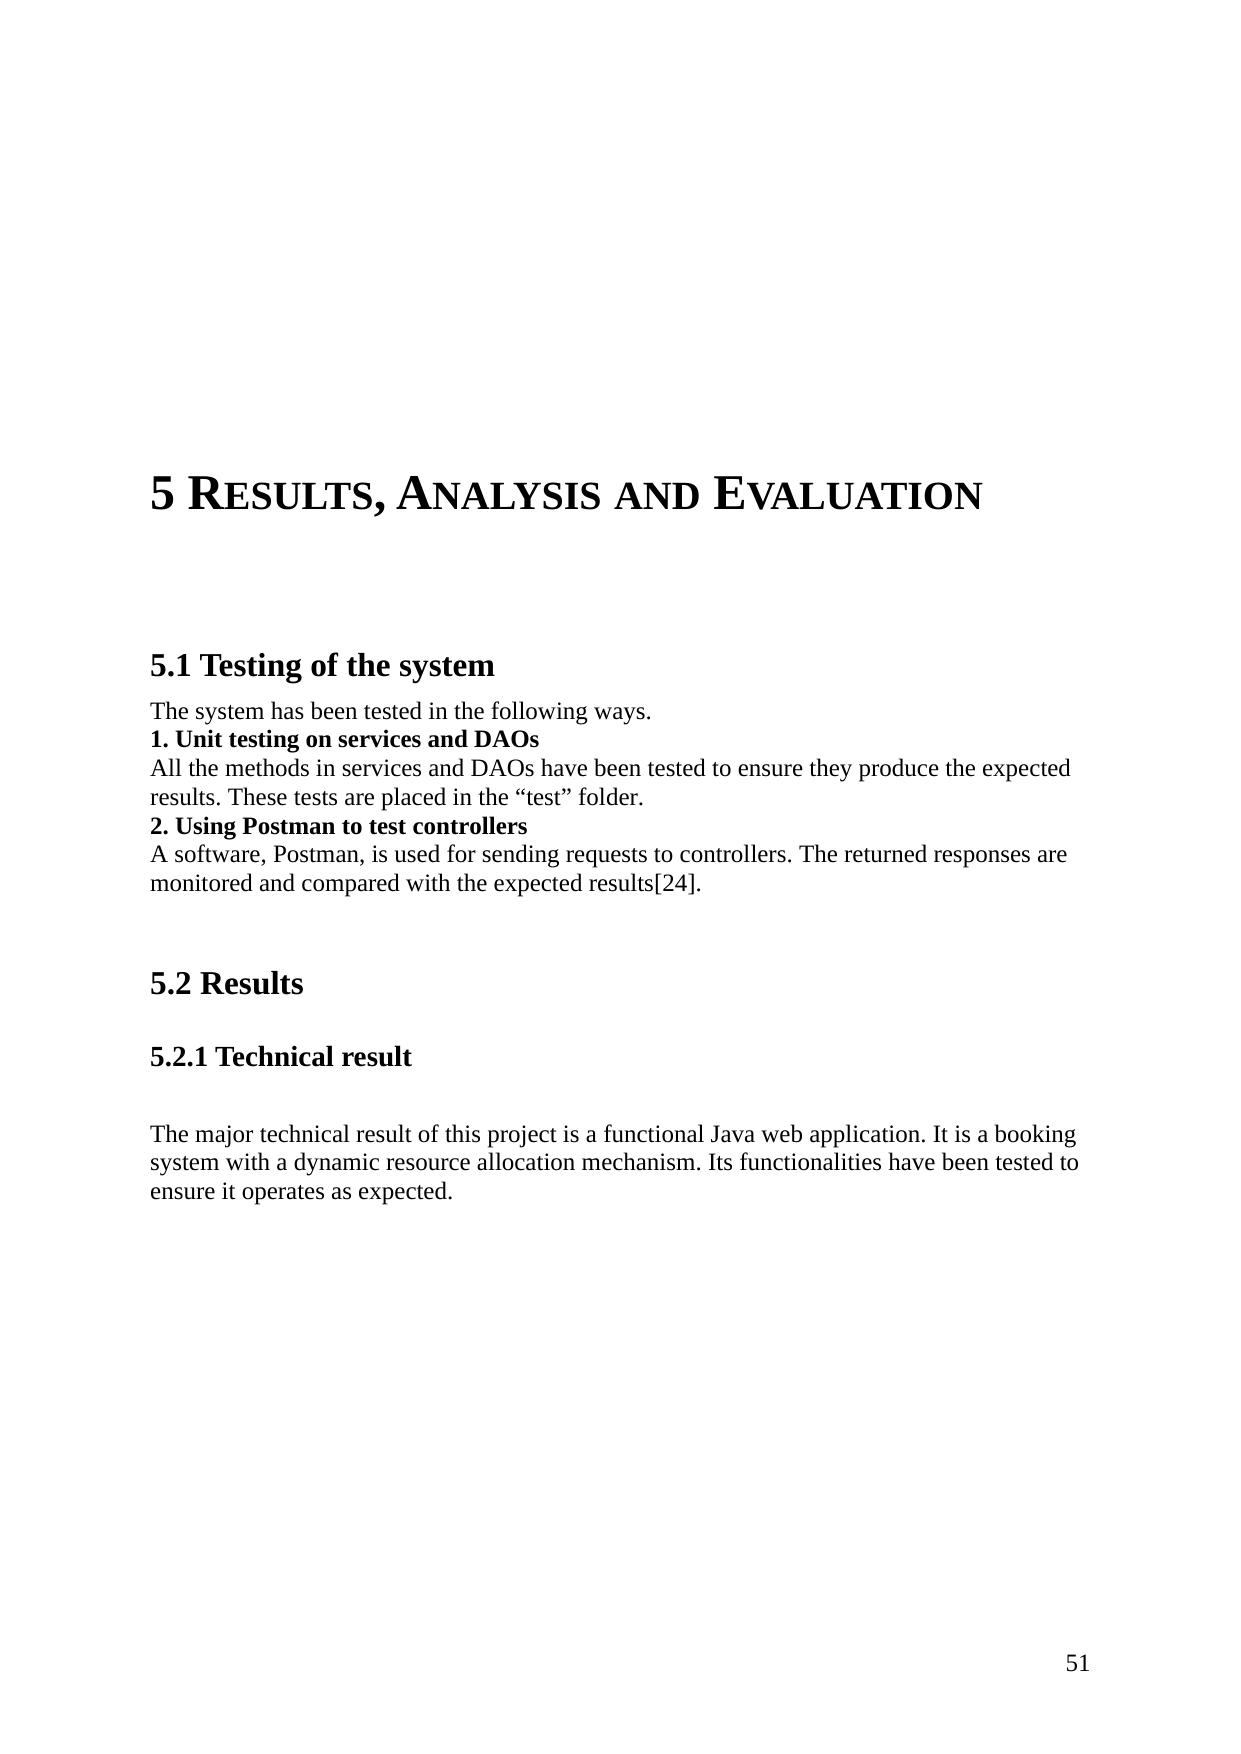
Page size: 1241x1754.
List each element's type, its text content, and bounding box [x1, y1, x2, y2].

text The major technical result of this project is a functional Java web application. It is a booking system with a dynamic resource allocation mechanism. Its functionalities have been tested to ensure it operates as expected. [150, 1119, 1090, 1205]
text A software, Postman, is used for sending requests to controllers. The returned responses are monitored and compared with the expected results[24]. [150, 839, 1090, 897]
text 5 Results, Analysis and Evaluation [150, 462, 1090, 520]
subtitle 5.1 Testing of the system [150, 645, 1090, 683]
text The system has been tested in the following ways. [150, 696, 1090, 724]
text 1. Unit testing on services and DAOs [150, 724, 1090, 753]
text All the methods in services and DAOs have been tested to ensure they produce the expected results. These tests are placed in the “test” folder. [150, 753, 1090, 811]
subtitle 5.2 Results [150, 963, 1090, 1002]
text 2. Using Postman to test controllers [150, 811, 1090, 839]
subtitle 5.2.1 Technical result [150, 1039, 1090, 1073]
